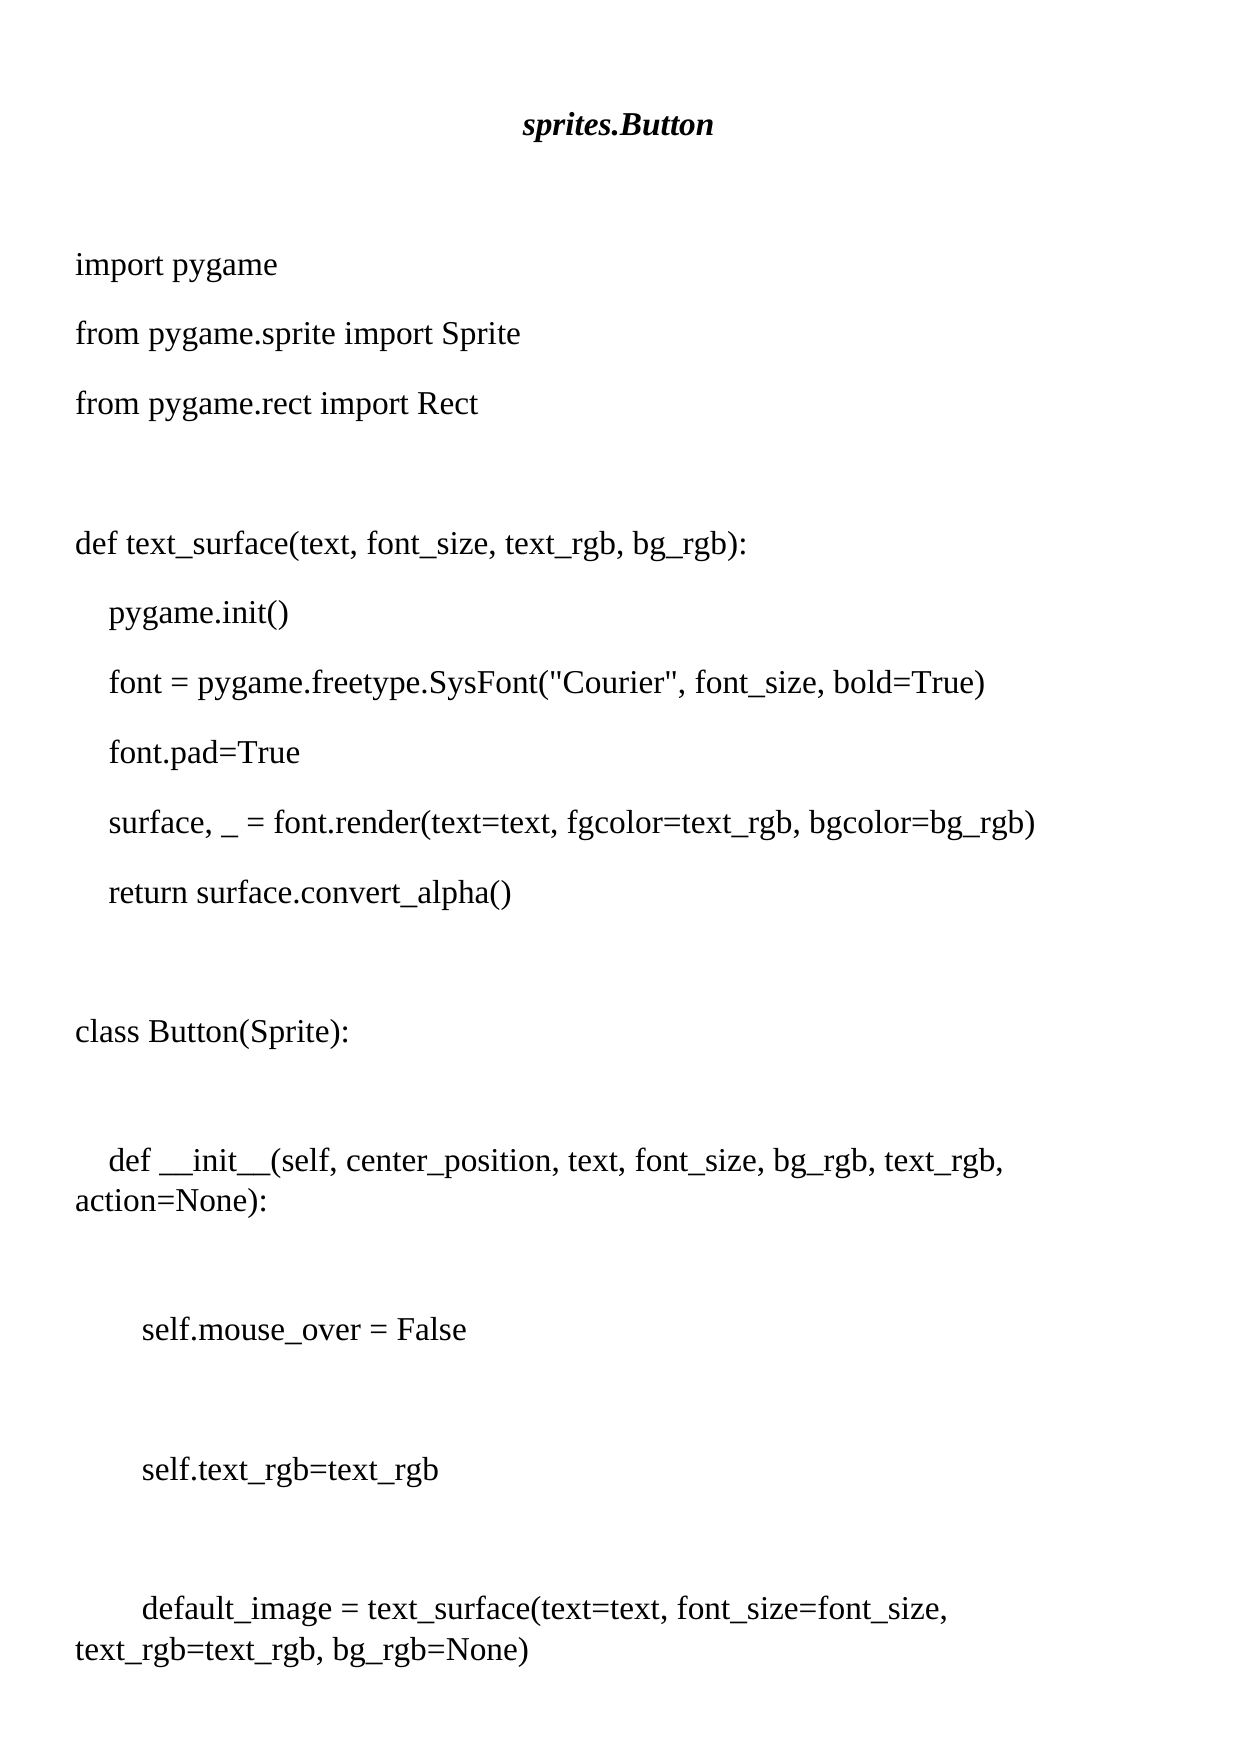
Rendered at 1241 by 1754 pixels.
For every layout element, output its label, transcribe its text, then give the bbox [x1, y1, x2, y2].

list font.pad=True [75, 732, 1165, 771]
list return surface.convert_alpha() [75, 872, 1165, 910]
list def text_surface(text, font_size, text_rgb, bg_rgb): [75, 523, 1165, 561]
list pygame.init() [75, 593, 1165, 631]
list self.text_rgb=text_rgb [75, 1449, 1165, 1487]
list default_image = text_surface(text=text, font_size=font_size, text_rgb=text_rgb, bg_rgb=None) [75, 1588, 1165, 1667]
list from pygame.sprite import Sprite [75, 313, 1165, 352]
list def __init__(self, center_position, text, font_size, bg_rgb, text_rgb, action=None): [75, 1140, 1165, 1219]
list surface, _ = font.render(text=text, fgcolor=text_rgb, bgcolor=bg_rgb) [75, 802, 1165, 840]
list import pygame [75, 244, 1165, 282]
list sprites.Button [75, 104, 1165, 142]
list from pygame.rect import Rect [75, 383, 1165, 422]
list font = pygame.freetype.SysFont("Courier", font_size, bold=True) [75, 662, 1165, 701]
list class Button(Sprite): [75, 1011, 1165, 1050]
list self.mouse_over = False [75, 1309, 1165, 1348]
